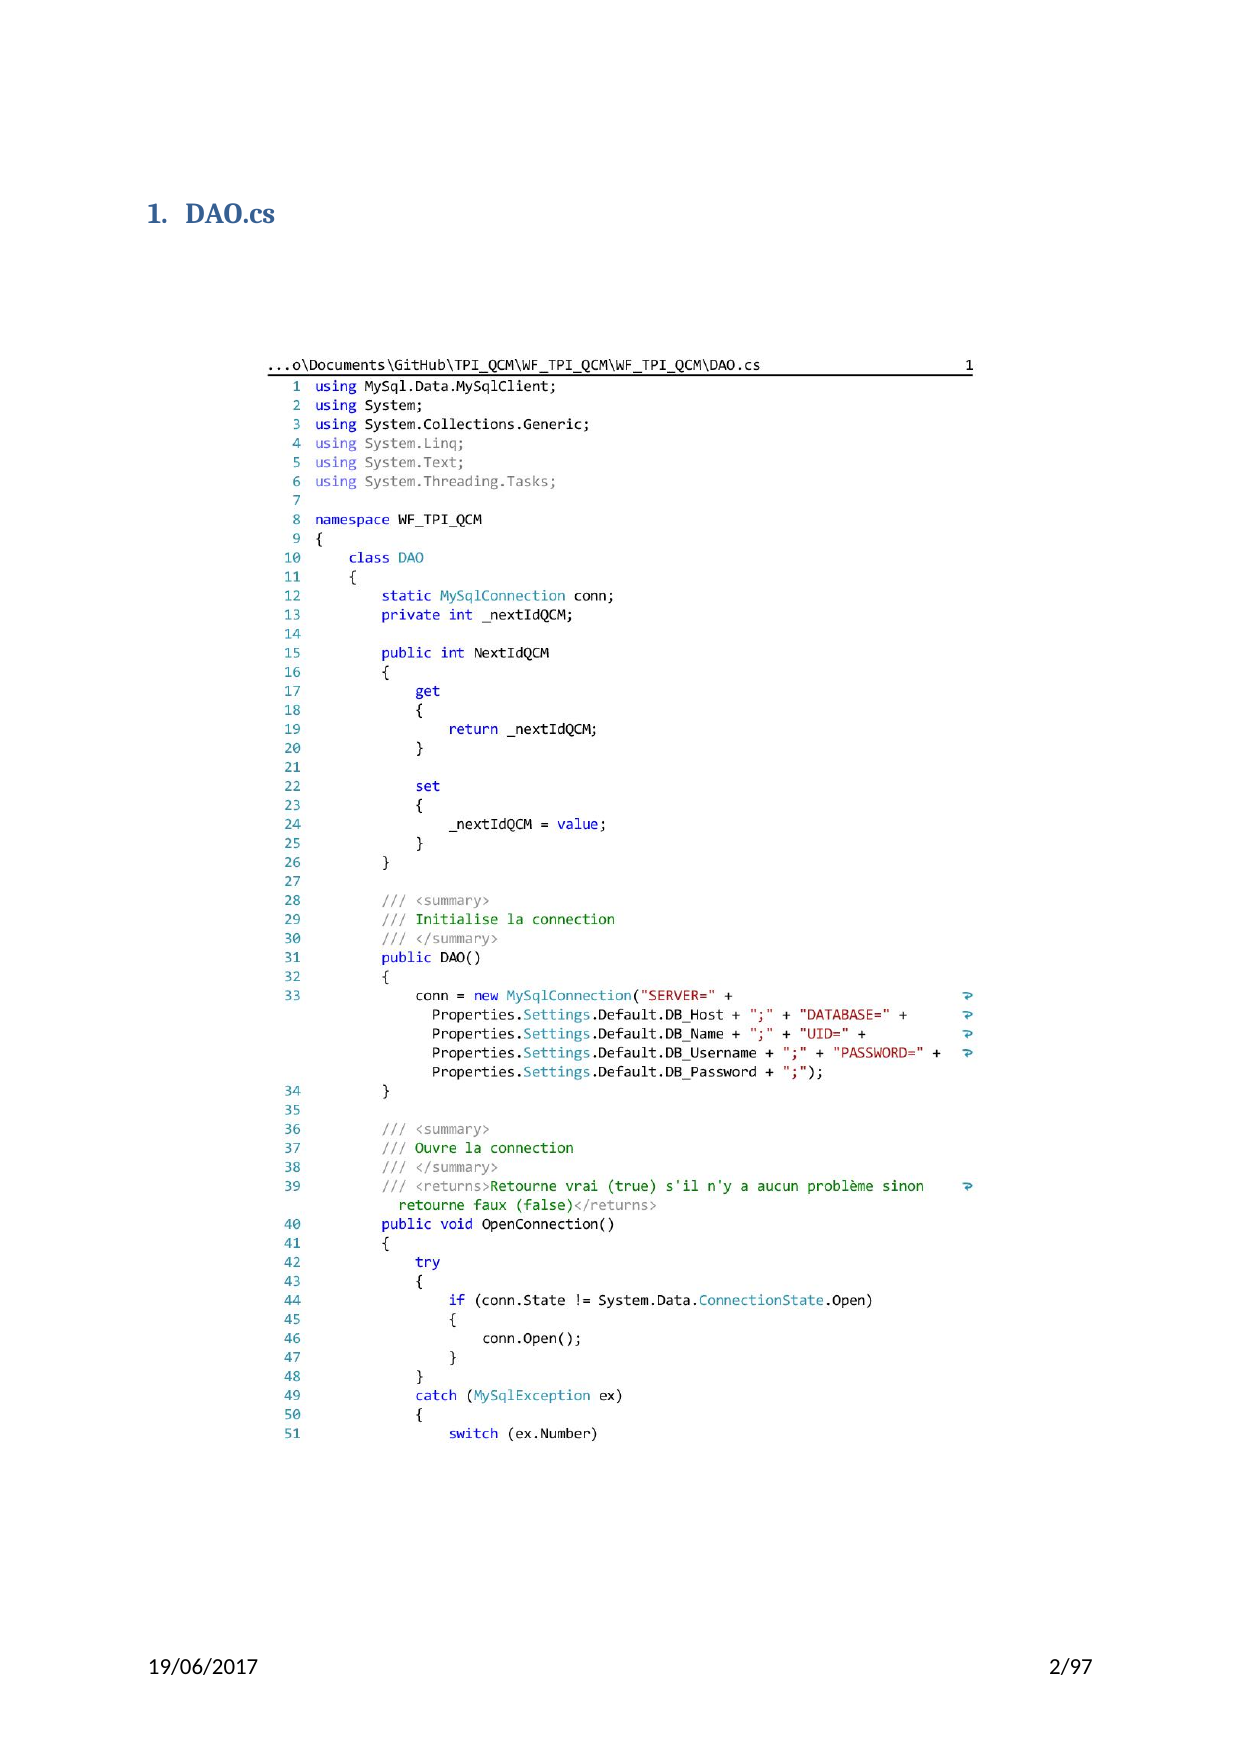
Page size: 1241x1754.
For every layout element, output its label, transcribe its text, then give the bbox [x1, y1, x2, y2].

subtitle DAO.cs [148, 198, 1093, 231]
picture [147, 236, 1093, 1572]
